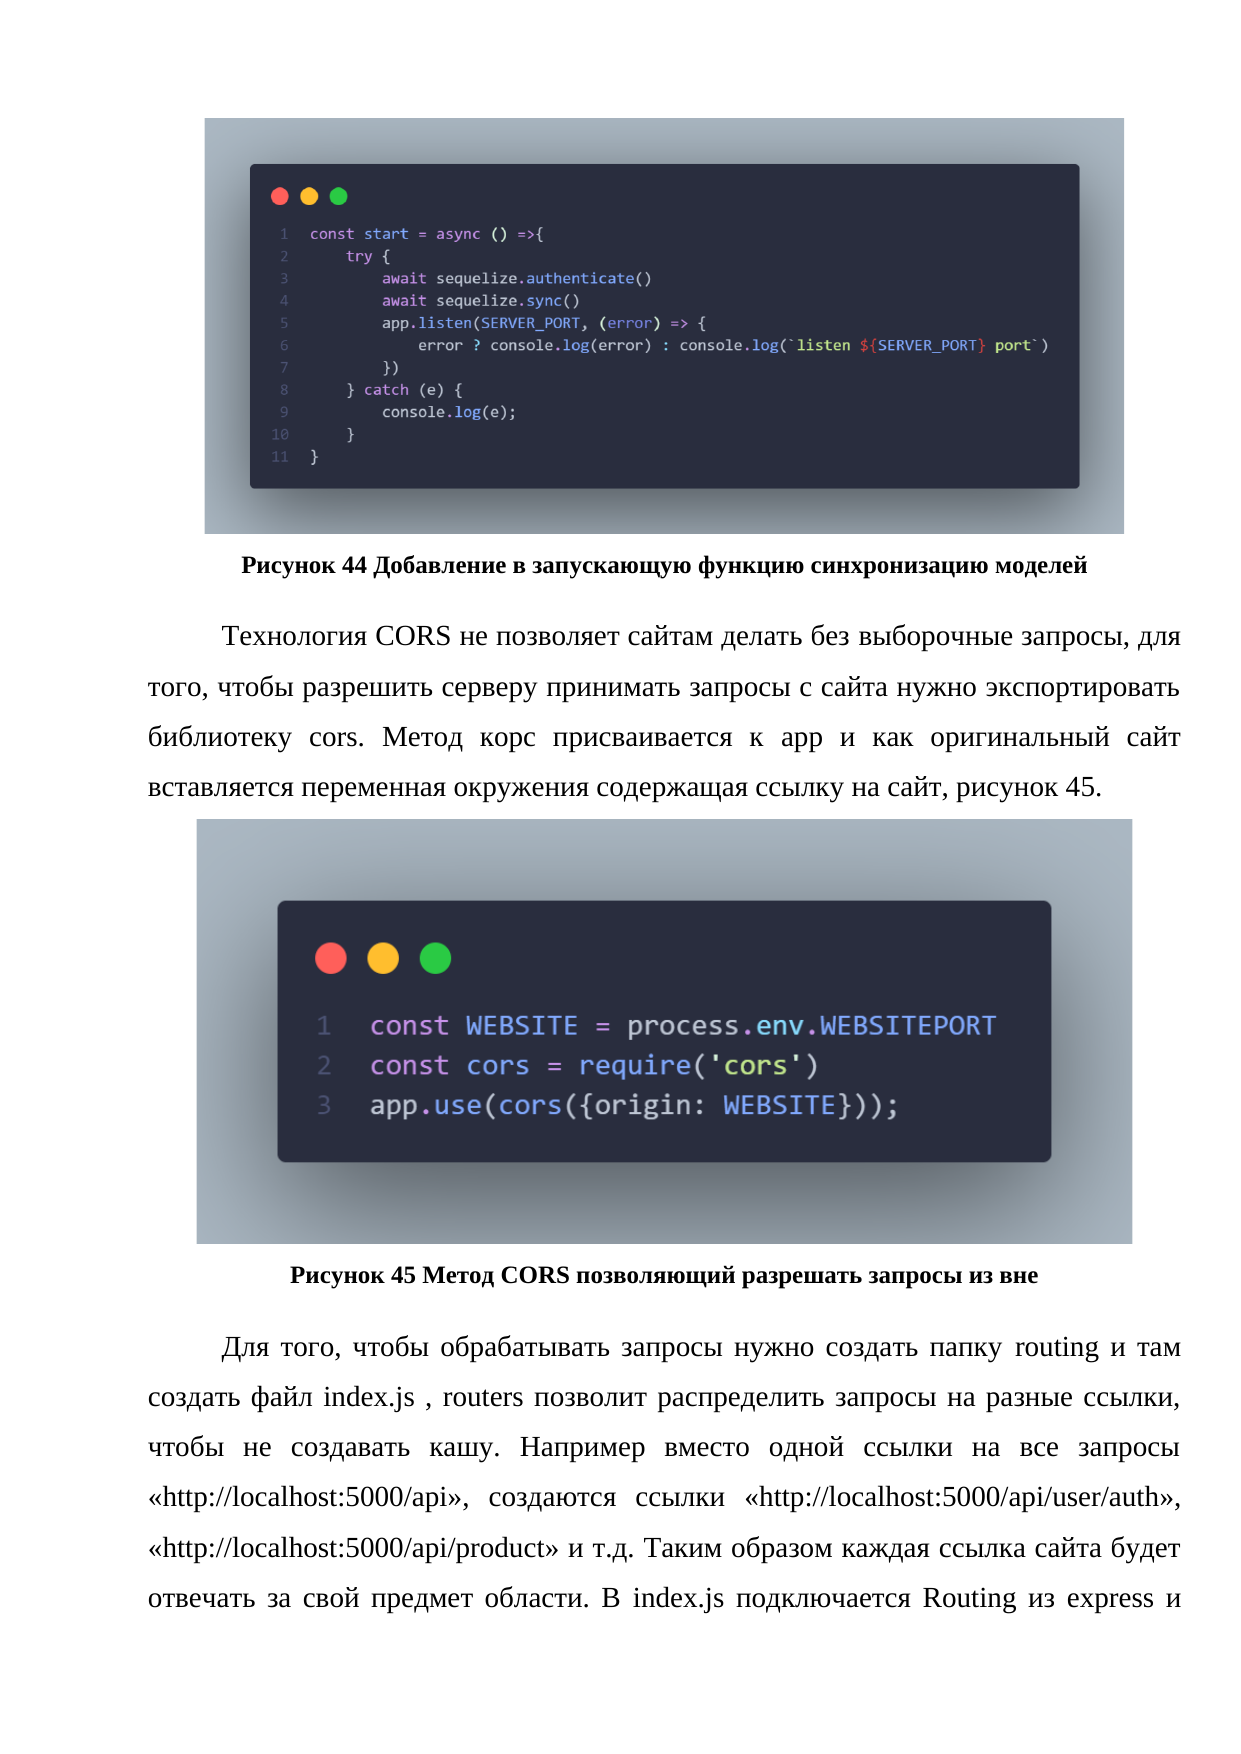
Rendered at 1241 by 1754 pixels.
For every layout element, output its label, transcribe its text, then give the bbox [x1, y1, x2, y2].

picture [204, 118, 1125, 534]
text Рисунок 44 Добавление в запускающую функцию синхронизацию моделей [148, 550, 1181, 579]
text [148, 1329, 1181, 1614]
picture [196, 819, 1133, 1244]
text Технология CORS не позволяет сайтам делать без выборочные запросы, для того, чтобы разрешить серверу принимать запросы с сайта нужно экспортировать библиотеку cors. Метод корс присваивается к app и как оригинальный сайт вставляется переменная окружения содержащая ссылку на сайт, рисунок 45. [148, 618, 1181, 803]
text Рисунок 45 Метод CORS позволяющий разрешать запросы из вне [148, 1261, 1181, 1289]
